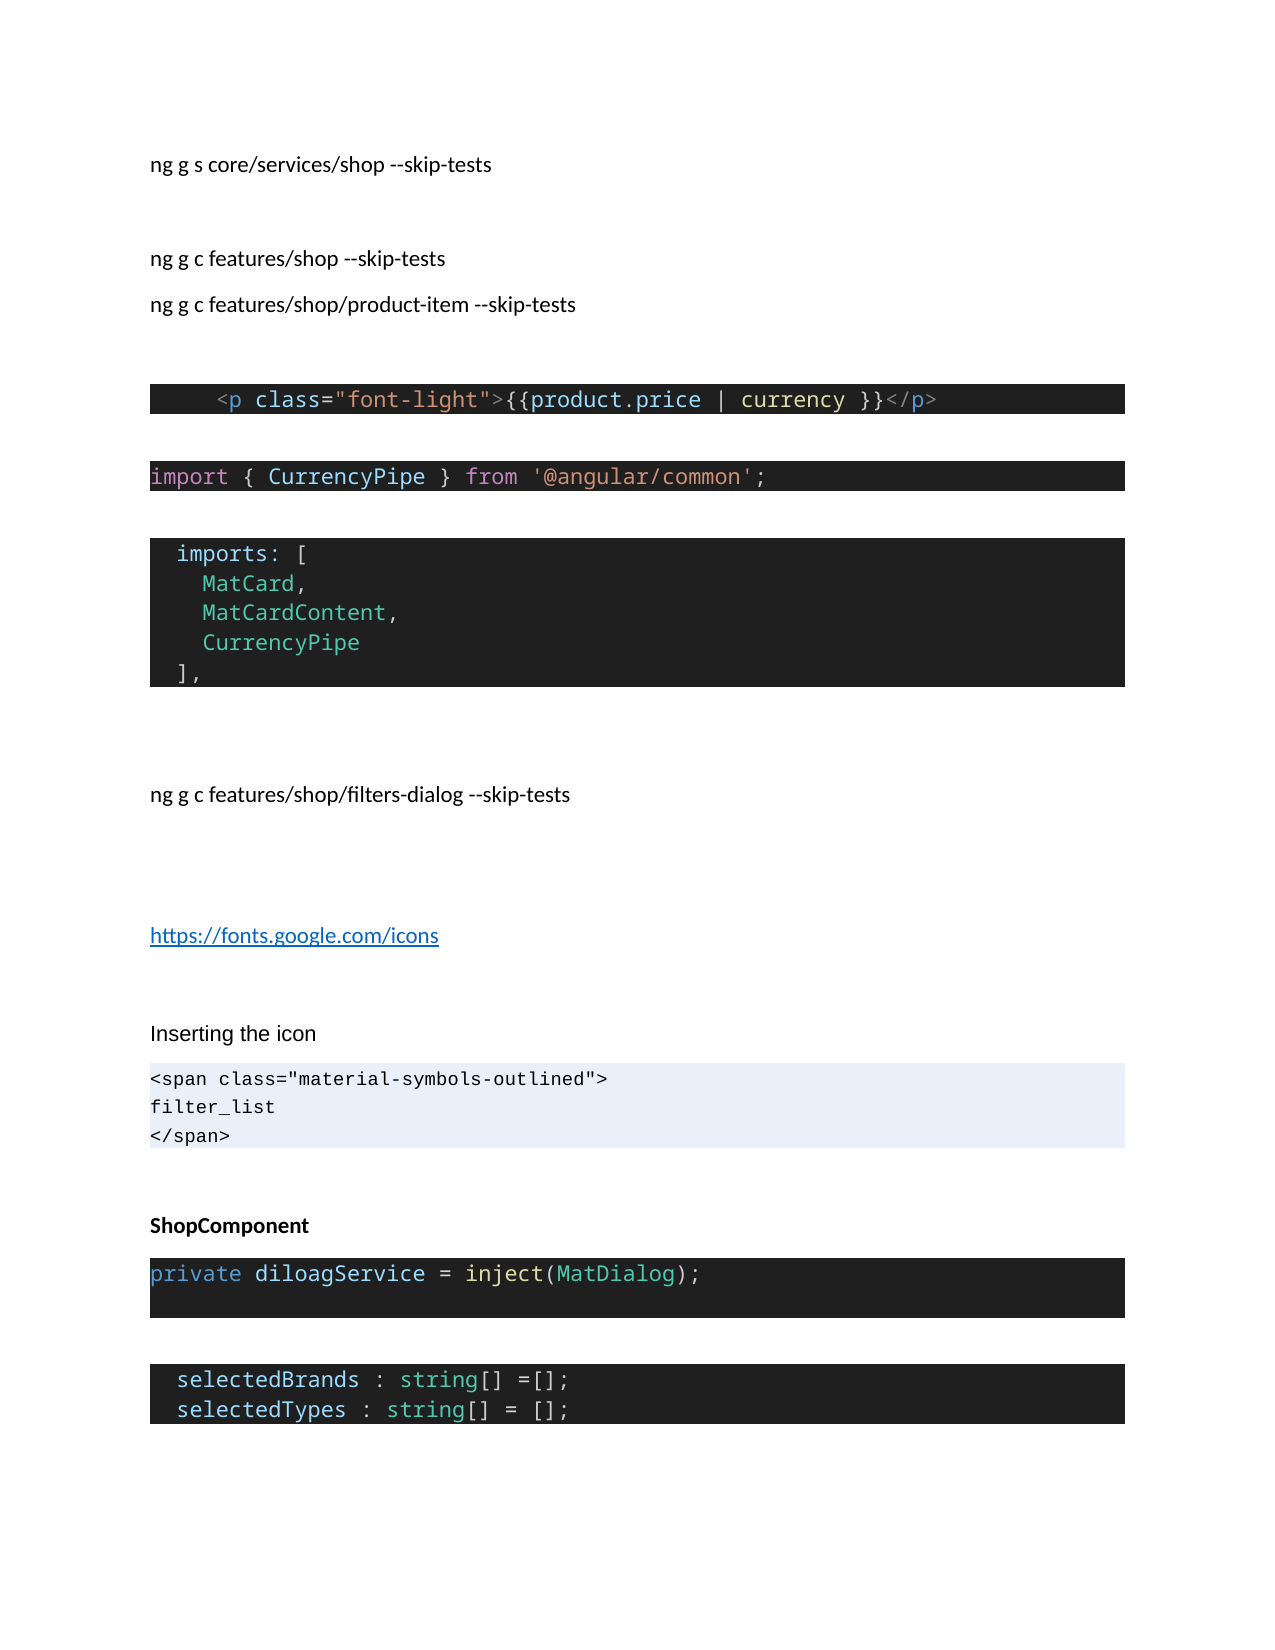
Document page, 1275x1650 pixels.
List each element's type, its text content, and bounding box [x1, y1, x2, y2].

text filter_list [150, 1091, 1125, 1119]
text ng g s core/services/shop --skip-tests [150, 150, 1125, 178]
text imports: [ [150, 538, 1125, 567]
text ], [150, 657, 1125, 687]
text import { CurrencyPipe } from '@angular/common'; [150, 461, 1125, 491]
text MatCardContent, [150, 597, 1125, 627]
text ng g c features/shop --skip-tests [150, 244, 1125, 272]
text private diloagService = inject(MatDialog); [150, 1258, 1125, 1288]
text CurrencyPipe [150, 627, 1125, 657]
text selectedBrands : string[] =[]; [150, 1364, 1125, 1394]
text ng g c features/shop/product-item --skip-tests [150, 291, 1125, 319]
text ng g c features/shop/filters-dialog --skip-tests [150, 780, 1125, 808]
text Inserting the icon [150, 1015, 1125, 1046]
text ShopComponent [150, 1211, 1125, 1239]
text <span class="material-symbols-outlined"> [150, 1063, 1125, 1091]
text selectedTypes : string[] = []; [150, 1394, 1125, 1424]
text MatCard, [150, 567, 1125, 597]
text </span> [150, 1119, 1125, 1148]
text https://fonts.google.com/icons [150, 921, 1125, 949]
text <p class="font-light">{{product.price | currency }}</p> [150, 384, 1125, 414]
